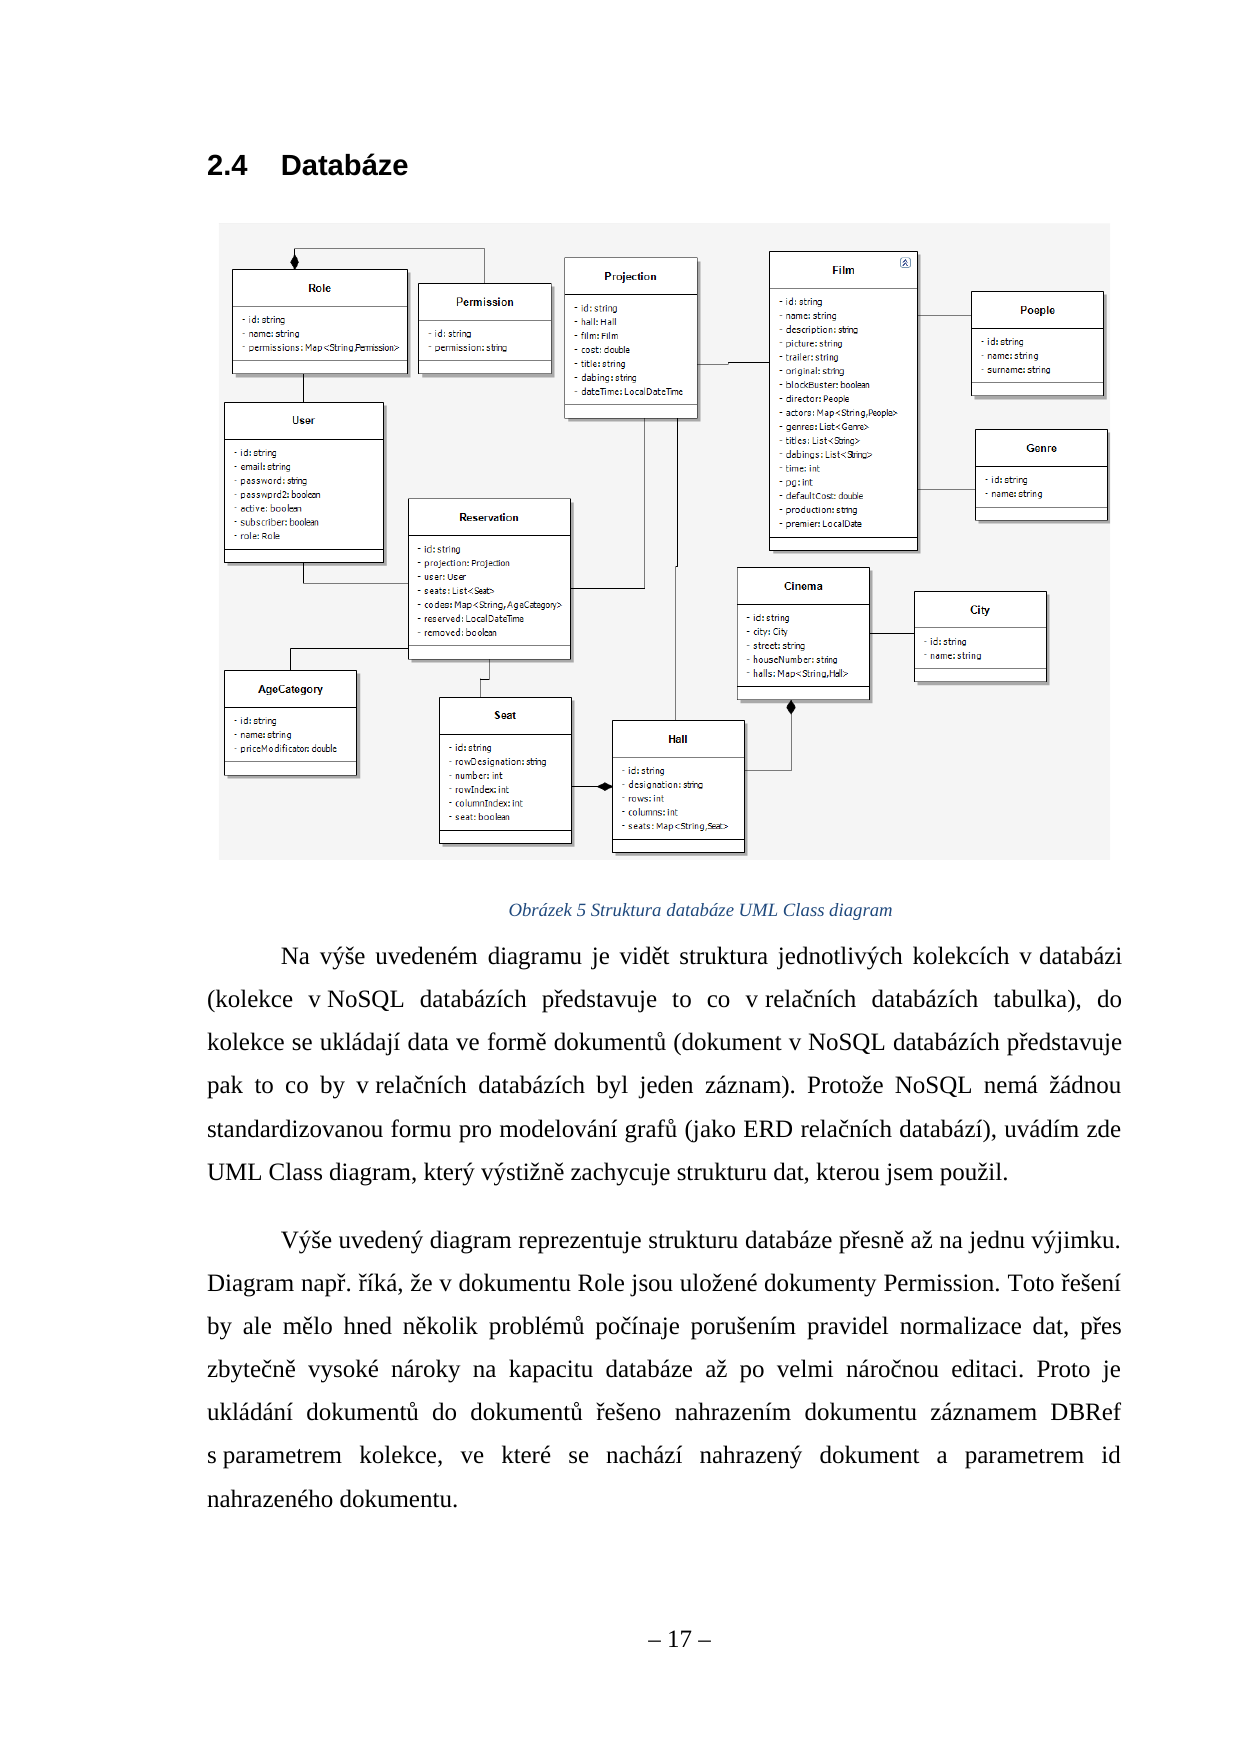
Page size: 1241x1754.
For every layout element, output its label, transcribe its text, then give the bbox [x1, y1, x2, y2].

text Na výše uvedeném diagramu je vidět struktura jednotlivých kolekcích v databázi (kolekce v NoSQL databázích představuje to co v relačních databázích tabulka), do kolekce se ukládají data ve formě dokumentů (dokument v NoSQL databázích představuje pak to co by v relačních databázích byl jeden záznam). Protože NoSQL nemá žádnou standardizovanou formu pro modelování grafů (jako ERD relačních databází), uvádím zde UML Class diagram, který výstižně zachycuje strukturu dat, kterou jsem použil. [207, 941, 1122, 1186]
picture [218, 223, 1111, 860]
subtitle Databáze [207, 148, 1122, 181]
text Obrázek 5 Struktura databáze UML Class diagram [207, 899, 1122, 920]
text Výše uvedený diagram reprezentuje strukturu databáze přesně až na jednu výjimku. Diagram např. říká, že v dokumentu Role jsou uložené dokumenty Permission. Toto řešení by ale mělo hned několik problémů počínaje porušením pravidel normalizace dat, přes zbytečně vysoké nároky na kapacitu databáze až po velmi náročnou editaci. Proto je ukládání dokumentů do dokumentů řešeno nahrazením dokumentu záznamem DBRef s parametrem kolekce, ve které se nachází nahrazený dokument a parametrem id nahrazeného dokumentu. [207, 1225, 1122, 1512]
